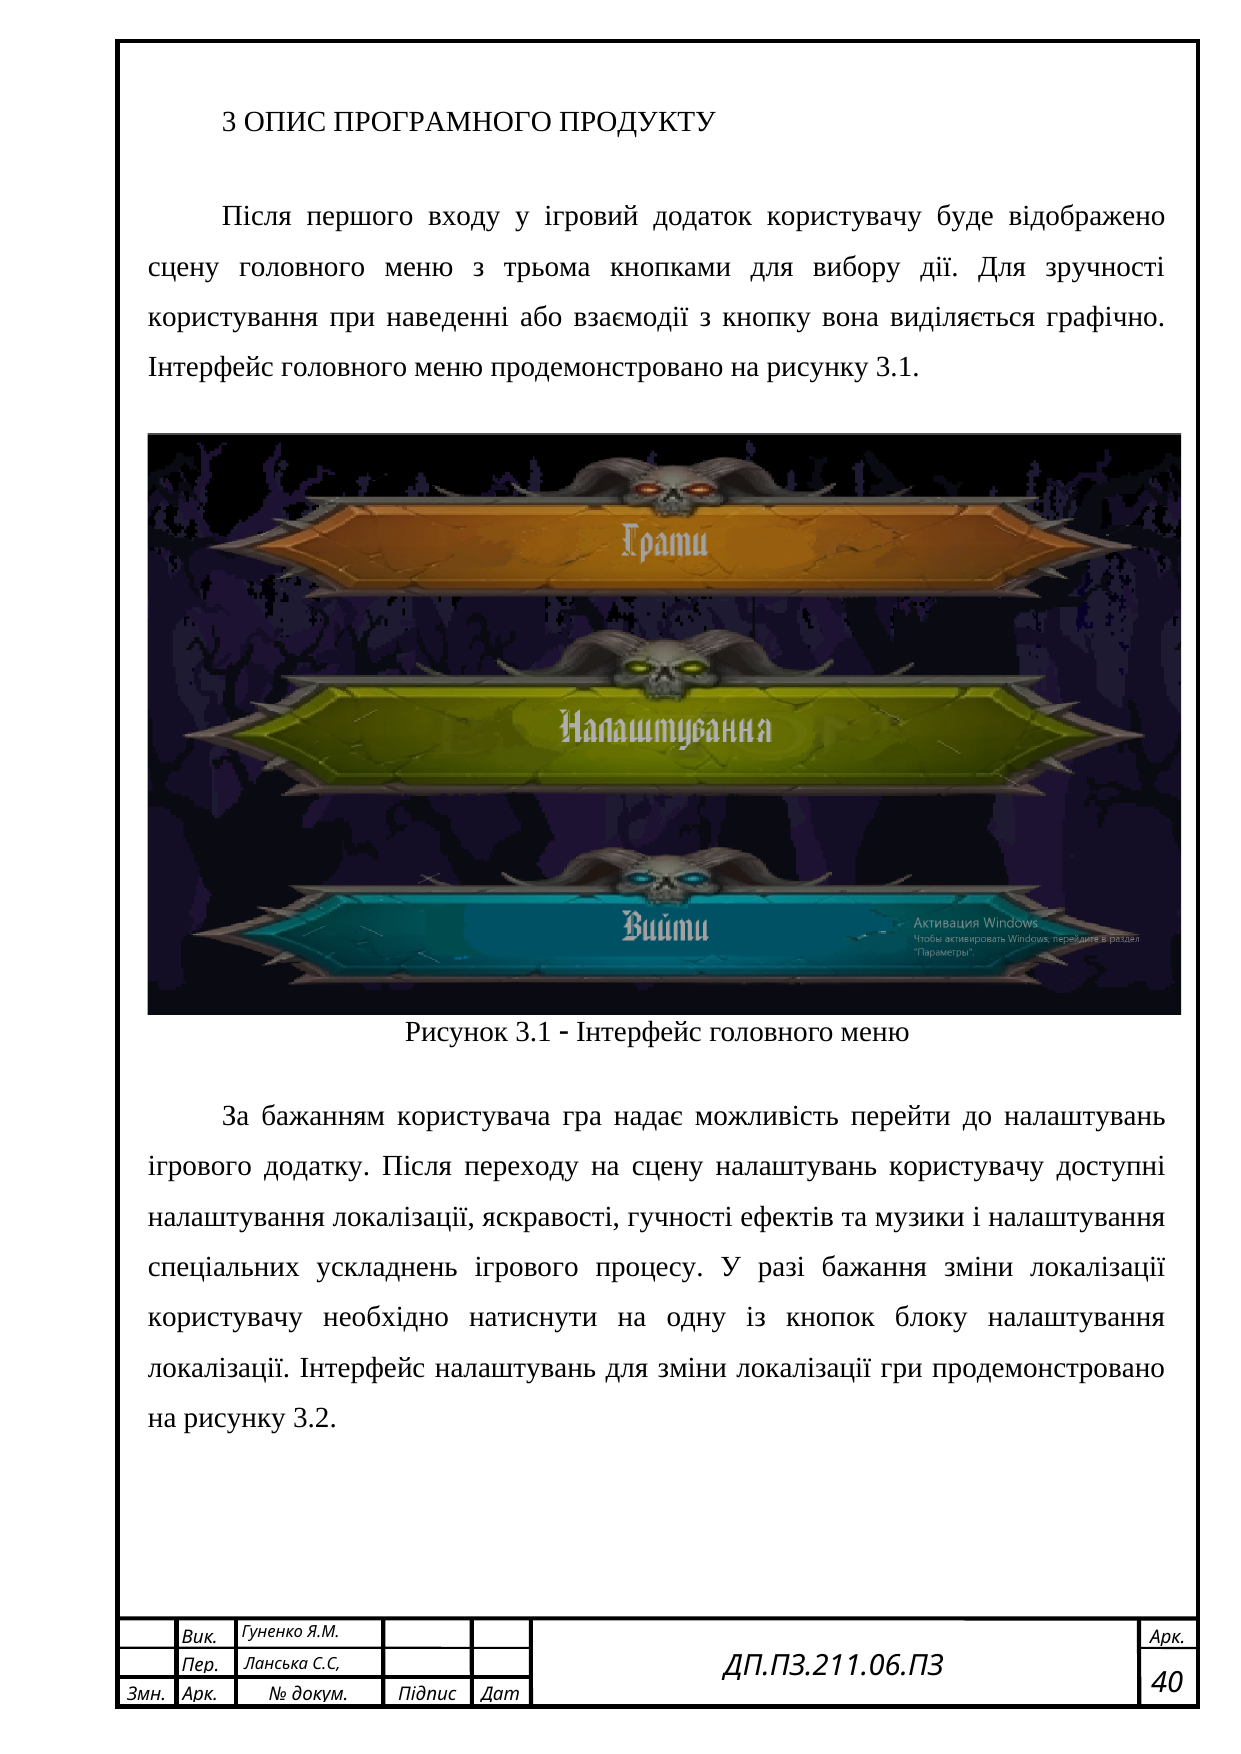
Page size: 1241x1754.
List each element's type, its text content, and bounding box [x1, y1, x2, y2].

picture [147, 433, 1182, 1015]
text Після першого входу у ігровий додаток користувачу буде відображено сцену головного меню з трьома кнопками для вибору дії. Для зручності користування при наведенні або взаємодії з кнопку вона виділяється графічно. Інтерфейс головного меню продемонстровано на рисунку 3.1. [148, 198, 1166, 383]
subtitle 3 ОПИС ПРОГРАМНОГО ПРОДУКТУ [148, 104, 1166, 138]
text Рисунок 3.1 Інтерфейс головного меню [148, 1015, 1166, 1048]
text За бажанням користувача гра надає можливість перейти до налаштувань ігрового додатку. Після переходу на сцену налаштувань користувачу доступні налаштування локалізації, яскравості, гучності ефектів та музики і налаштування спеціальних ускладнень ігрового процесу. У разі бажання зміни локалізації користувачу необхідно натиснути на одну із кнопок блоку налаштування локалізації. Інтерфейс налаштувань для зміни локалізації гри продемонстровано на рисунку 3.2. [148, 1098, 1166, 1434]
